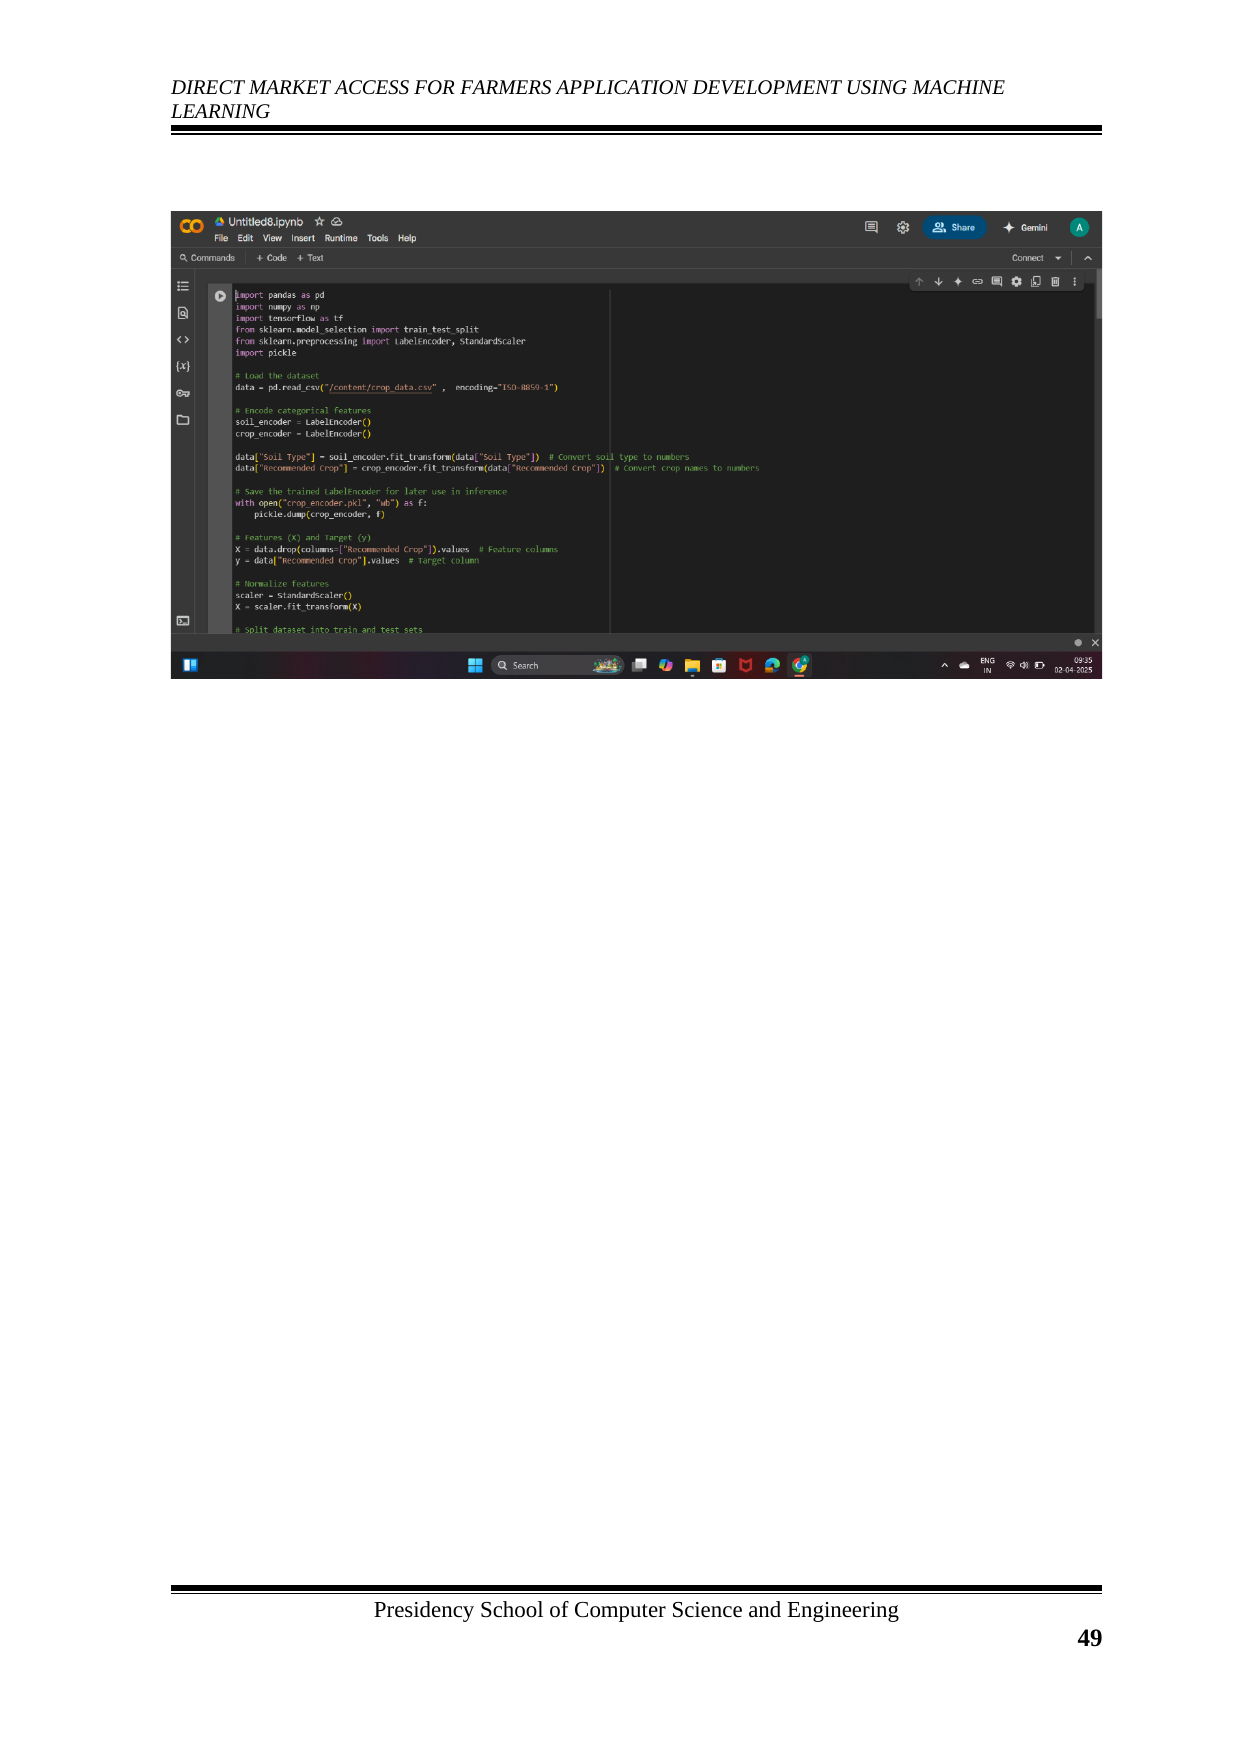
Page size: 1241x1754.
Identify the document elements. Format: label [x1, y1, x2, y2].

picture [170, 211, 1103, 679]
